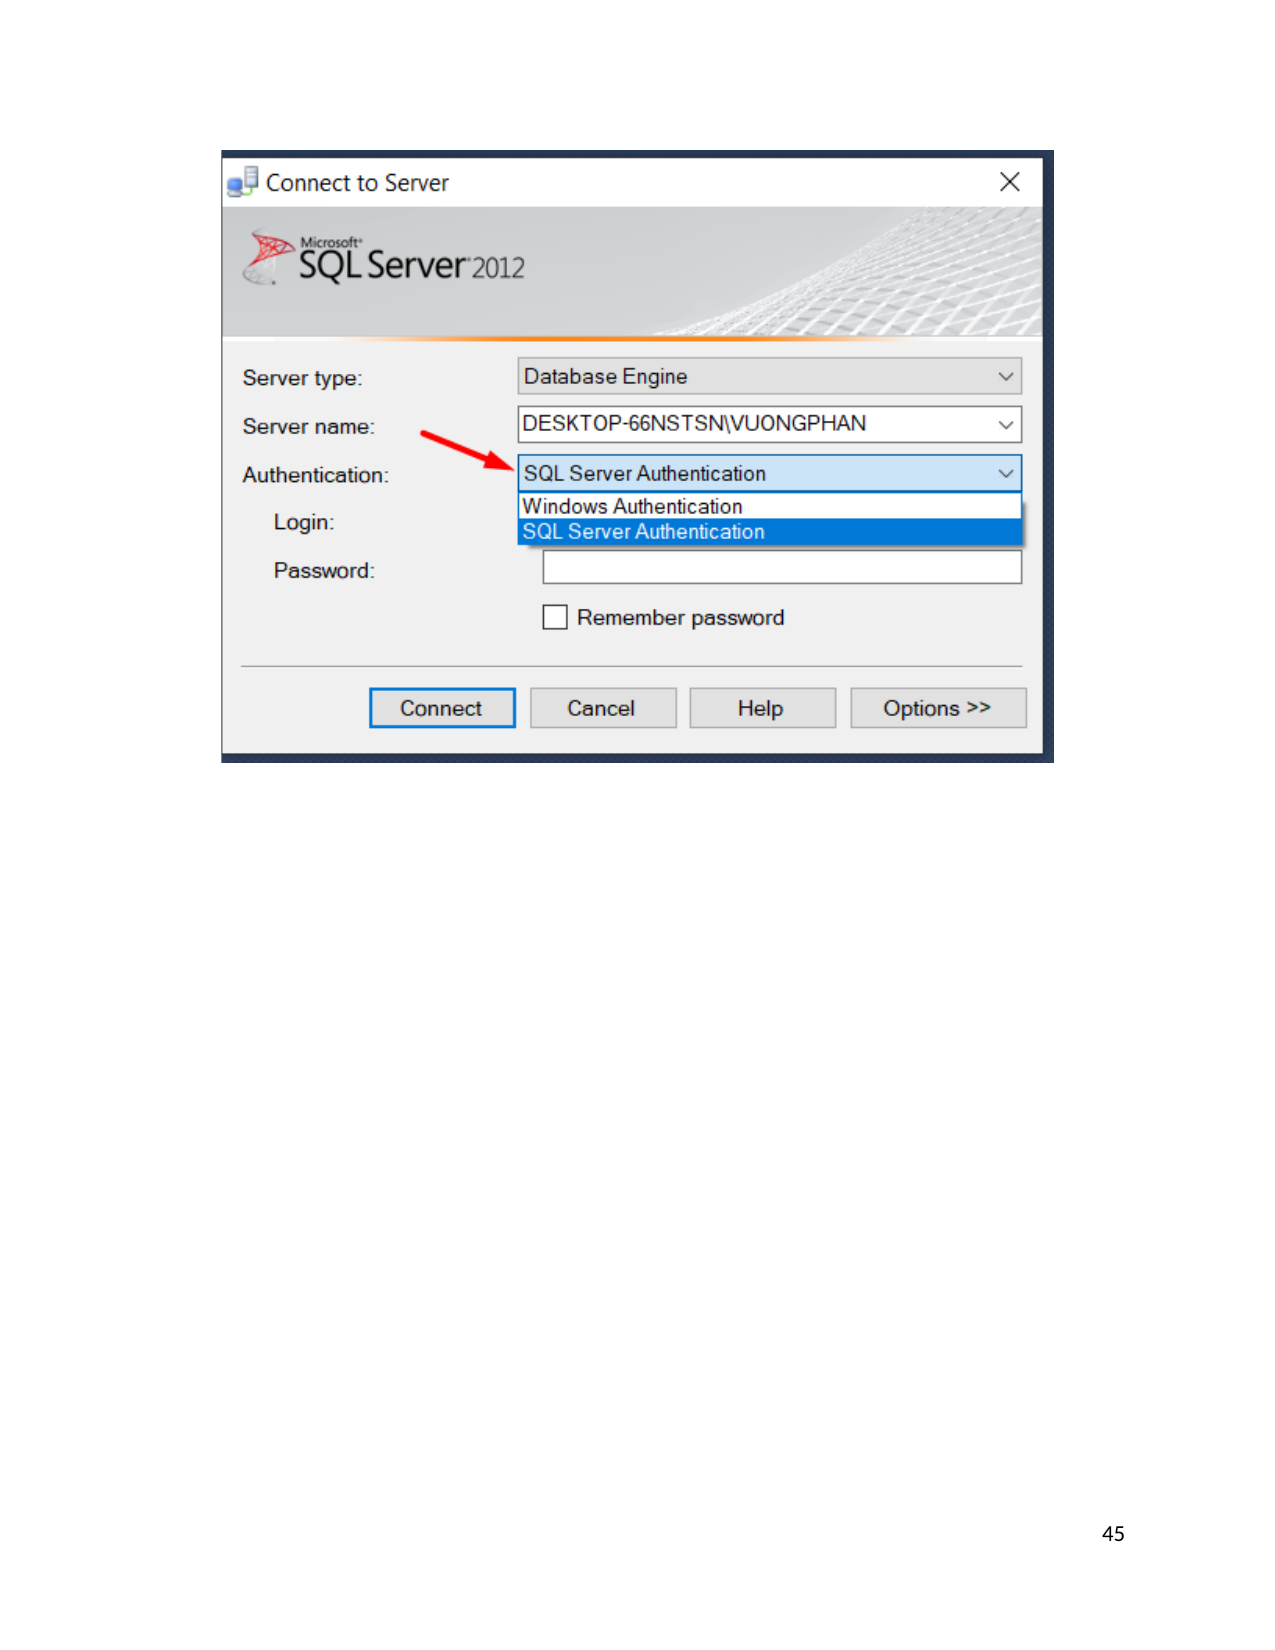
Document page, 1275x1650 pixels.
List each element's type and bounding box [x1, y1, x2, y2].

picture [221, 150, 1054, 763]
